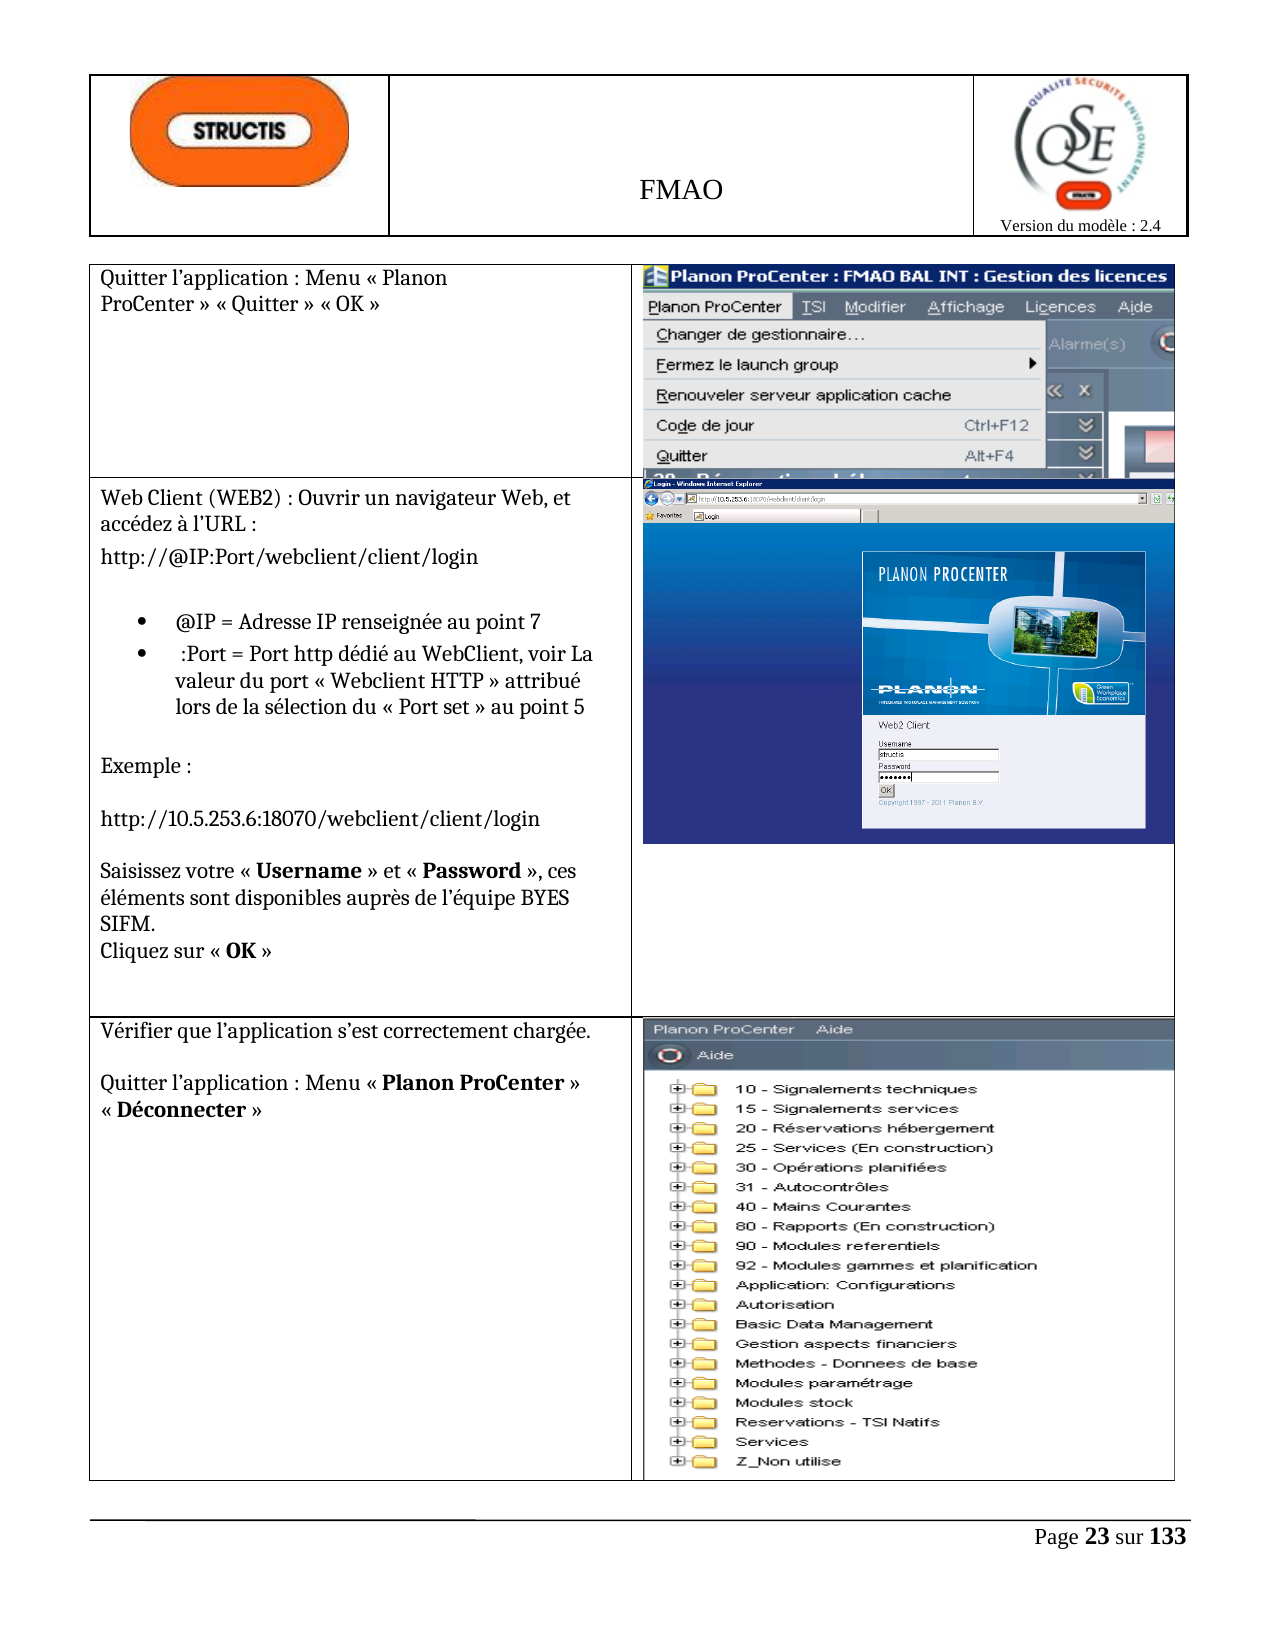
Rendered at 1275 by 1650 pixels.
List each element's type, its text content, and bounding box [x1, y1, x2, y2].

picture [643, 1017, 1175, 1480]
picture [1010, 76, 1151, 216]
table_cell [632, 1018, 643, 1480]
table_cell [632, 265, 643, 477]
table_cell Quitter l’application : Menu « Planon ProCenter » « Quitter » « OK » [90, 265, 631, 477]
picture [129, 76, 349, 187]
table_cell [632, 478, 1174, 1016]
table_cell Web Client (WEB2) : Ouvrir un navigateur Web, et accédez à l’URL : http://@IP:Port/webclient/client/login @IP = Adresse IP renseignée au point 7 :Port = Port http dédié au WebClient, voir La valeur du port « Webclient HTTP » attribué lors de la sélection du « Port set » au point 5 Exemple : http://10.5.253.6:18070/webclient/client/login Saisissez votre « Username » et « Password », ces éléments sont disponibles auprès de l’équipe BYES SIFM. Cliquez sur « OK » [90, 478, 631, 1016]
table_cell Vérifier que l’application s’est correctement chargée. Quitter l’application : Menu « Planon ProCenter » « Déconnecter » [90, 1018, 631, 1480]
picture [643, 264, 1175, 844]
